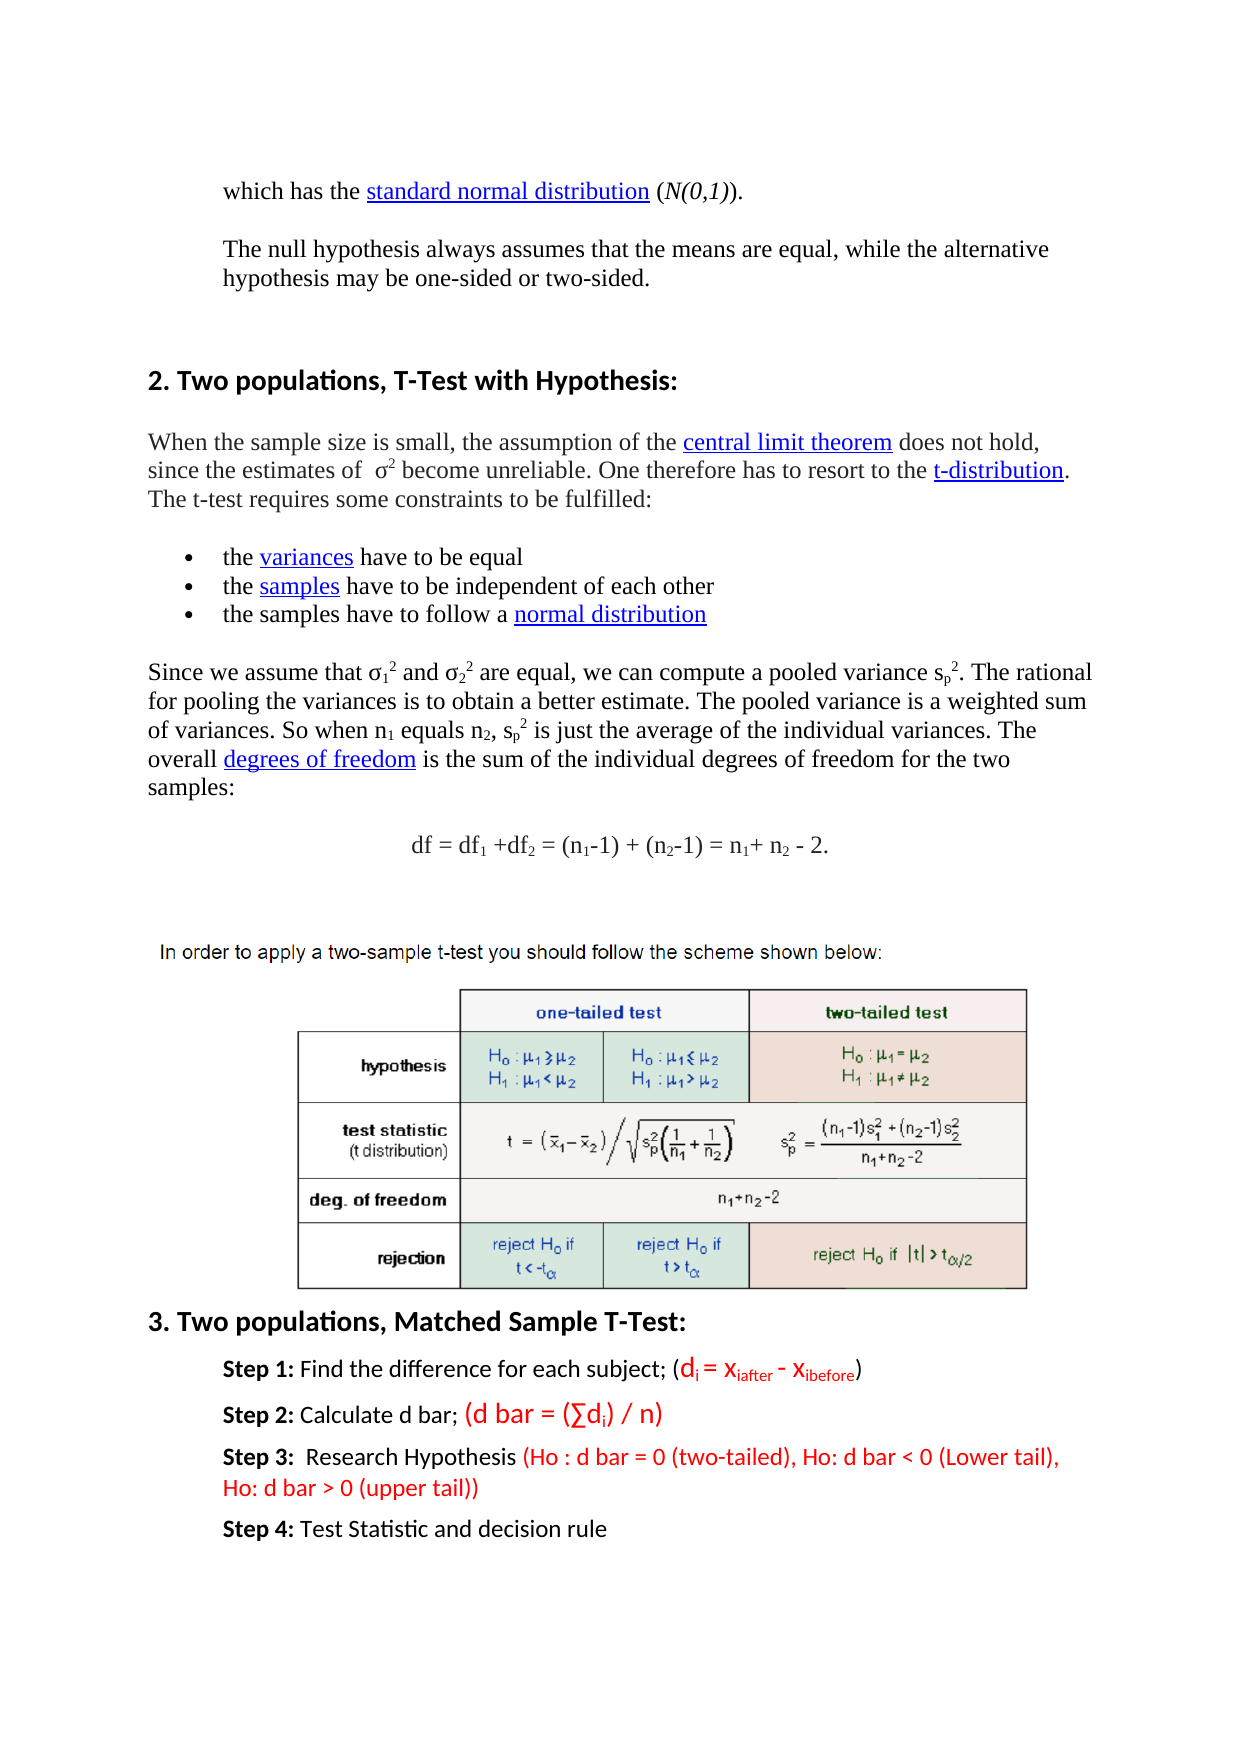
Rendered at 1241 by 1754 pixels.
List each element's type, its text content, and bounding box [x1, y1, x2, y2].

list Step 4: Test Statistic and decision rule [223, 1513, 1093, 1543]
list Step 3: Research Hypothesis (Ho : d bar = 0 (two-tailed), Ho: d bar < 0 (Lower tail), Ho: d bar > 0 (upper tail)) [223, 1442, 1093, 1503]
text The null hypothesis always assumes that the means are equal, while the alternative hypothesis may be one-sided or two-sided. [223, 234, 1093, 292]
list Step 1: Find the difference for each subject; (di = xiafter - xibefore) [223, 1349, 1093, 1385]
text df = df1 +df2 = (n1-1) + (n2-1) = n1+ n2 - 2. [148, 830, 1093, 859]
text Since we assume that σ12 and σ22 are equal, we can compute a pooled variance sp2. The rational for pooling the variances is to obtain a better estimate. The pooled variance is a weighted sum of variances. So when n1 equals n2, sp2 is just the average of the individual variances. The overall degrees of freedom is the sum of the individual degrees of freedom for the two samples: [148, 657, 1093, 801]
list the samples have to be independent of each other [185, 571, 1093, 599]
list which has the standard normal distribution (N(0,1)). [223, 148, 1093, 205]
text When the sample size is small, the assumption of the central limit theorem does not hold, since the estimates of σ2 become unreliable. One therefore has to resort to the t-distribution. The t-test requires some constraints to be fulfilled: [148, 427, 1093, 513]
list the samples have to follow a normal distribution [185, 599, 1093, 628]
list the variances have to be equal [185, 542, 1093, 571]
picture [147, 934, 1093, 1293]
list 3. Two populations, Matched Sample T-Test: [148, 1303, 1093, 1339]
list Step 2: Calculate d bar; (d bar = (∑di) / n) [223, 1396, 1093, 1431]
list 2. Two populations, T-Test with Hypothesis: [148, 362, 1093, 397]
